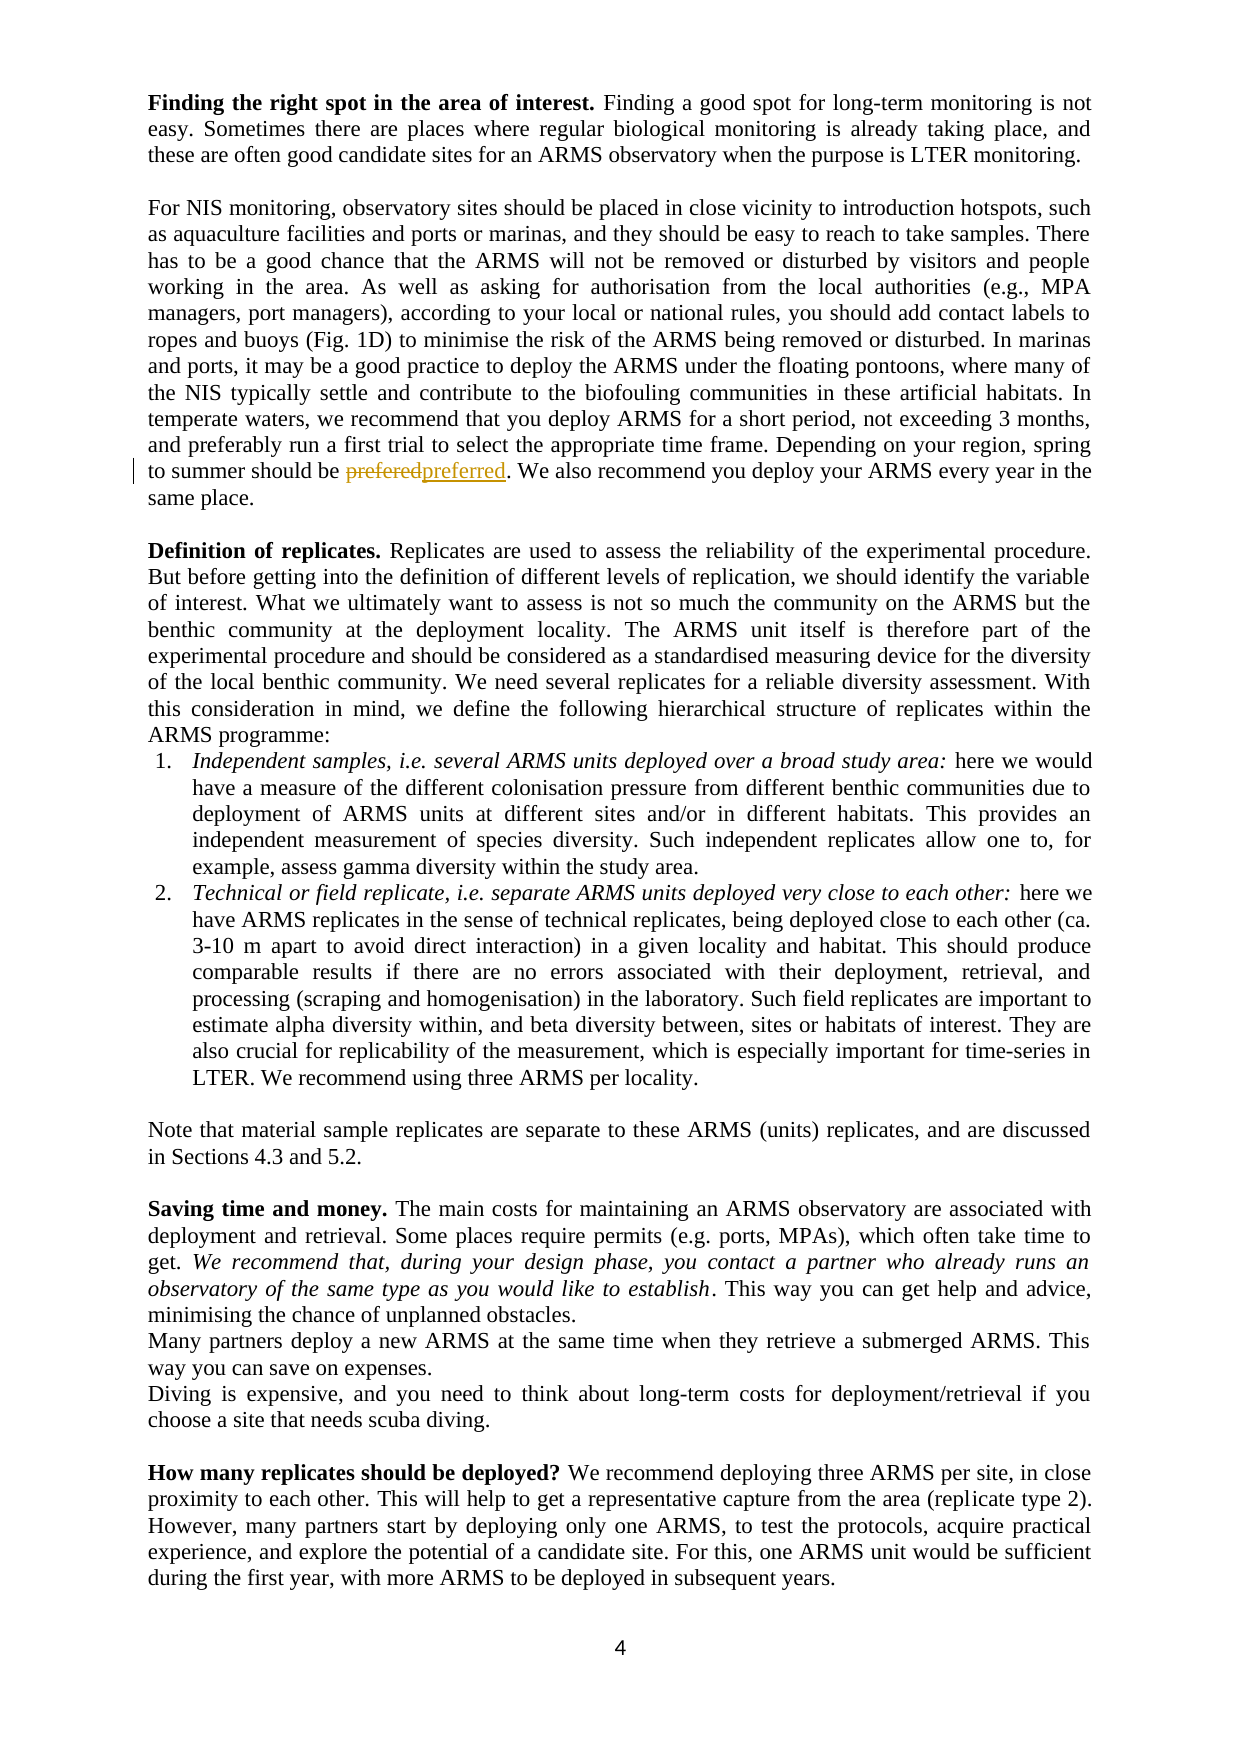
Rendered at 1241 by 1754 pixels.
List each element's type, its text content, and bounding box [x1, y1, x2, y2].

text For NIS monitoring, observatory sites should be placed in close vicinity to introduction hotspots, such as aquaculture facilities and ports or marinas, and they should be easy to reach to take samples. There has to be a good chance that the ARMS will not be removed or disturbed by visitors and people working in the area. As well as asking for authorisation from the local authorities (e.g., MPA managers, port managers), according to your local or national rules, you should add contact labels to ropes and buoys (Fig. 1D) to minimise the risk of the ARMS being removed or disturbed. In marinas and ports, it may be a good practice to deploy the ARMS under the floating pontoons, where many of the NIS typically settle and contribute to the biofouling communities in these artificial habitats. In temperate waters, we recommend that you deploy ARMS for a short period, not exceeding 3 months, and preferably run a first trial to select the appropriate time frame. Depending on your region, spring to summer should be . We also recommend you deploy your ARMS every year in the same place. [148, 194, 1092, 510]
text How many replicates should be deployed? We recommend deploying three ARMS per site, in close proximity to each other. This will help to get a representative capture from the area (replicate type 2). However, many partners start by deploying only one ARMS, to test the protocols, acquire practical experience, and explore the potential of a candidate site. For this, one ARMS unit would be sufficient during the first year, with more ARMS to be deployed in subsequent years. [148, 1459, 1092, 1591]
text Definition of replicates. Replicates are used to assess the reliability of the experimental procedure. But before getting into the definition of different levels of replication, we should identify the variable of interest. What we ultimately want to assess is not so much the community on the ARMS but the benthic community at the deployment locality. The ARMS unit itself is therefore part of the experimental procedure and should be considered as a standardised measuring device for the diversity of the local benthic community. We need several replicates for a reliable diversity assessment. With this consideration in mind, we define the following hierarchical structure of replicates within the ARMS programme: [148, 537, 1092, 747]
list Technical or field replicate, i.e. separate ARMS units deployed very close to each other: here we have ARMS replicates in the sense of technical replicates, being deployed close to each other (ca. 3-10 m apart to avoid direct interaction) in a given locality and habitat. This should produce comparable results if there are no errors associated with their deployment, retrieval, and processing (scraping and homogenisation) in the laboratory. Such field replicates are important to estimate alpha diversity within, and beta diversity between, sites or habitats of interest. They are also crucial for replicability of the measurement, which is especially important for time-series in LTER. We recommend using three ARMS per locality. [154, 879, 1092, 1090]
text Many partners deploy a new ARMS at the same time when they retrieve a submerged ARMS. This way you can save on expenses. [148, 1327, 1092, 1380]
text Diving is expensive, and you need to think about long-term costs for deployment/retrieval if you choose a site that needs scuba diving. [148, 1380, 1092, 1433]
list Independent samples, i.e. several ARMS units deployed over a broad study area: here we would have a measure of the different colonisation pressure from different benthic communities due to deployment of ARMS units at different sites and/or in different habitats. This provides an independent measurement of species diversity. Such independent replicates allow one to, for example, assess gamma diversity within the study area. [154, 747, 1092, 879]
text Note that material sample replicates are separate to these ARMS (units) replicates, and are discussed in Sections 4.3 and 5.2. [148, 1116, 1092, 1169]
text Finding the right spot in the area of interest. Finding a good spot for long-term monitoring is not easy. Sometimes there are places where regular biological monitoring is already taking place, and these are often good candidate sites for an ARMS observatory when the purpose is LTER monitoring. [148, 89, 1092, 168]
text Saving time and money. The main costs for maintaining an ARMS observatory are associated with deployment and retrieval. Some places require permits (e.g. ports, MPAs), which often take time to get. We recommend that, during your design phase, you contact a partner who already runs an observatory of the same type as you would like to establish. This way you can get help and advice, minimising the chance of unplanned obstacles. [148, 1196, 1092, 1327]
